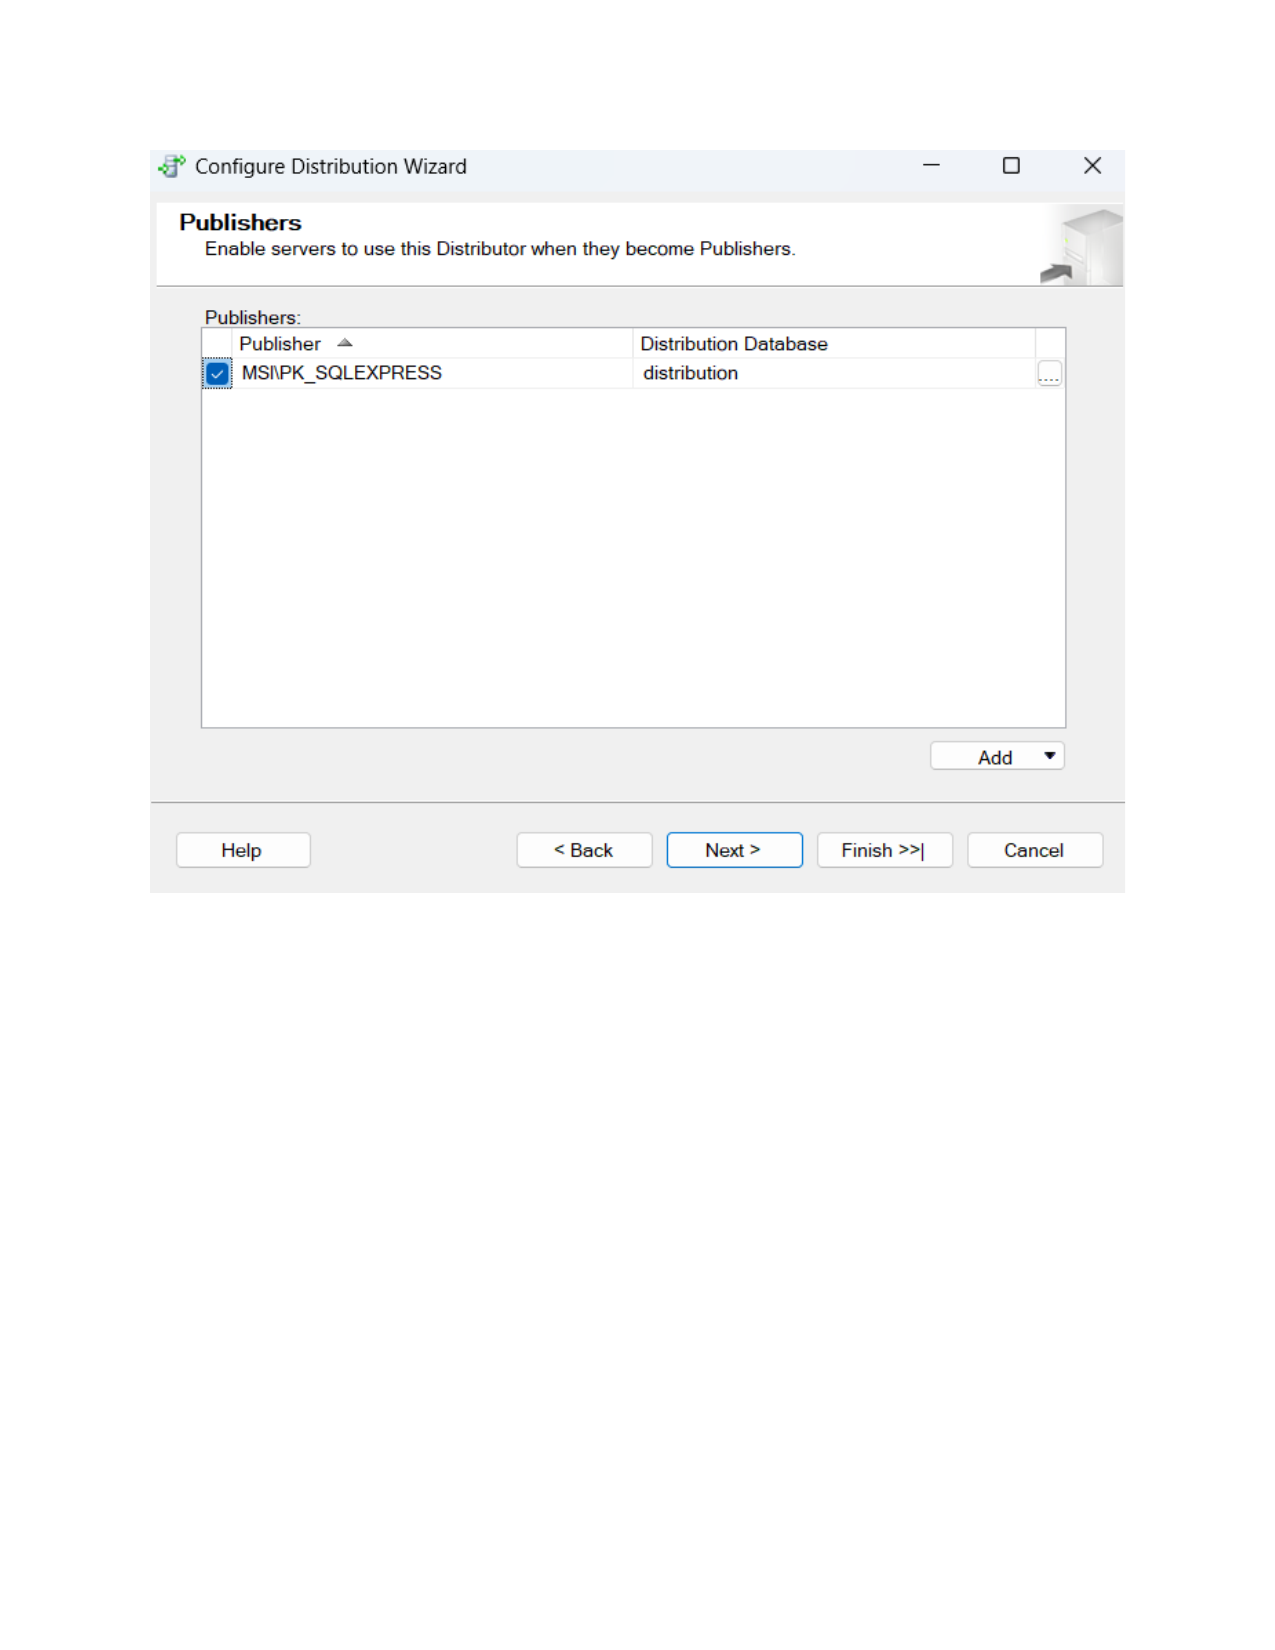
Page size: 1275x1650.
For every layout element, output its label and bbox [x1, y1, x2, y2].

picture [150, 150, 1125, 893]
